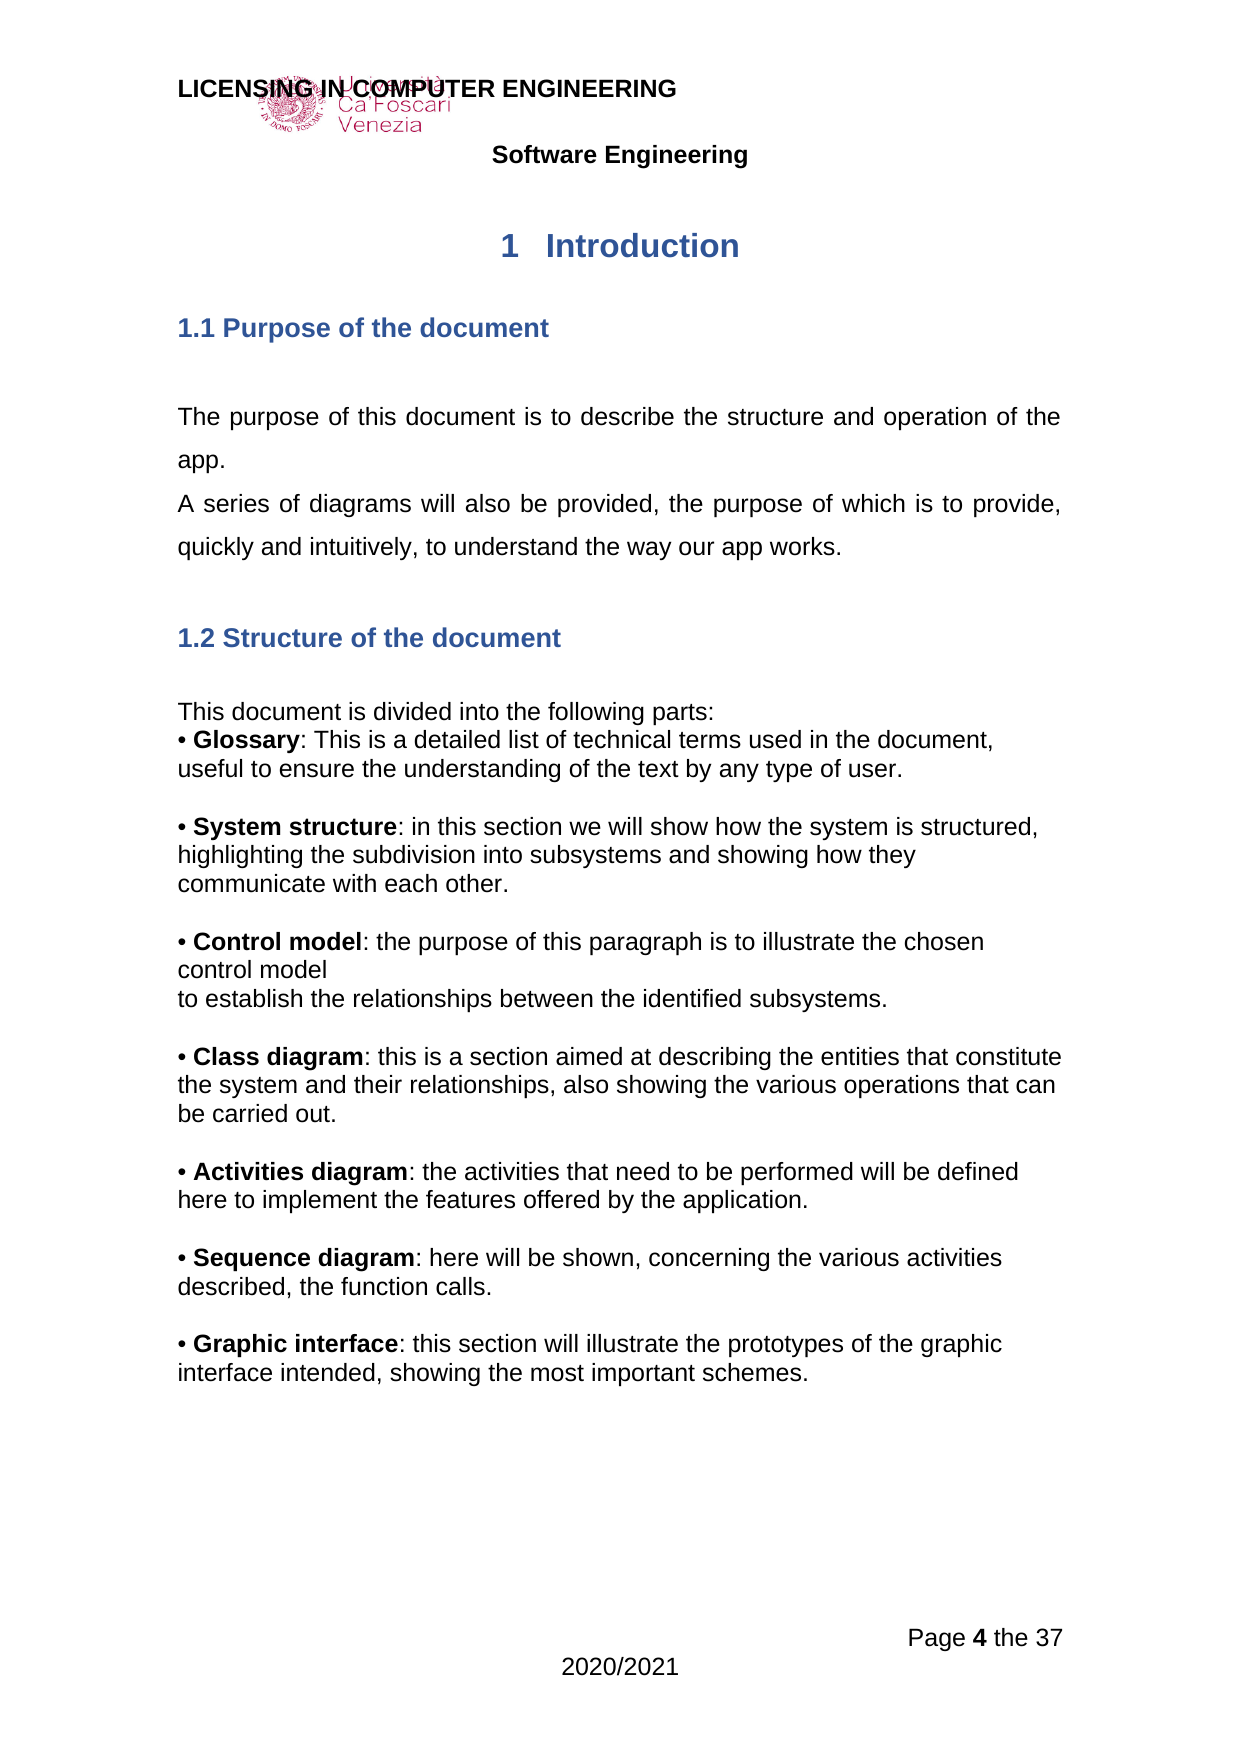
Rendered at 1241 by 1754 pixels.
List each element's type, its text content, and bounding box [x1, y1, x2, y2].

text • Graphic interface: this section will illustrate the prototypes of the graphic interface intended, showing the most important schemes. [177, 1329, 1063, 1386]
text • Glossary: ​​This is a detailed list of technical terms used in the document, useful to ensure the understanding of the text by any type of user. [177, 725, 1063, 811]
subtitle Purpose of the document [177, 312, 1063, 343]
text The purpose of this document is to describe the structure and operation of the app. [177, 402, 1063, 474]
text This document is divided into the following parts: [177, 696, 1063, 725]
text • Sequence diagram: here will be shown, concerning the various activities described, the function calls. [177, 1243, 1063, 1329]
subtitle Structure of the document [177, 622, 1063, 653]
text to establish the relationships between the identified subsystems. [177, 984, 1063, 1041]
text • Class diagram: this is a section aimed at describing the entities that constitute the system and their relationships, also showing the various operations that can be carried out. [177, 1041, 1063, 1156]
subtitle Introduction [177, 227, 1063, 265]
text • Control model: the purpose of this paragraph is to illustrate the chosen control model [177, 926, 1063, 984]
picture [237, 54, 469, 147]
text • Activities diagram: the activities that need to be performed will be defined here to implement the features offered by the application. [177, 1156, 1063, 1243]
text • System structure: in this section we will show how the system is structured, highlighting the subdivision into subsystems and showing how they communicate with each other. [177, 811, 1063, 926]
text A series of diagrams will also be provided, the purpose of which is to provide, quickly and intuitively, to understand the way our app works. [177, 488, 1063, 560]
